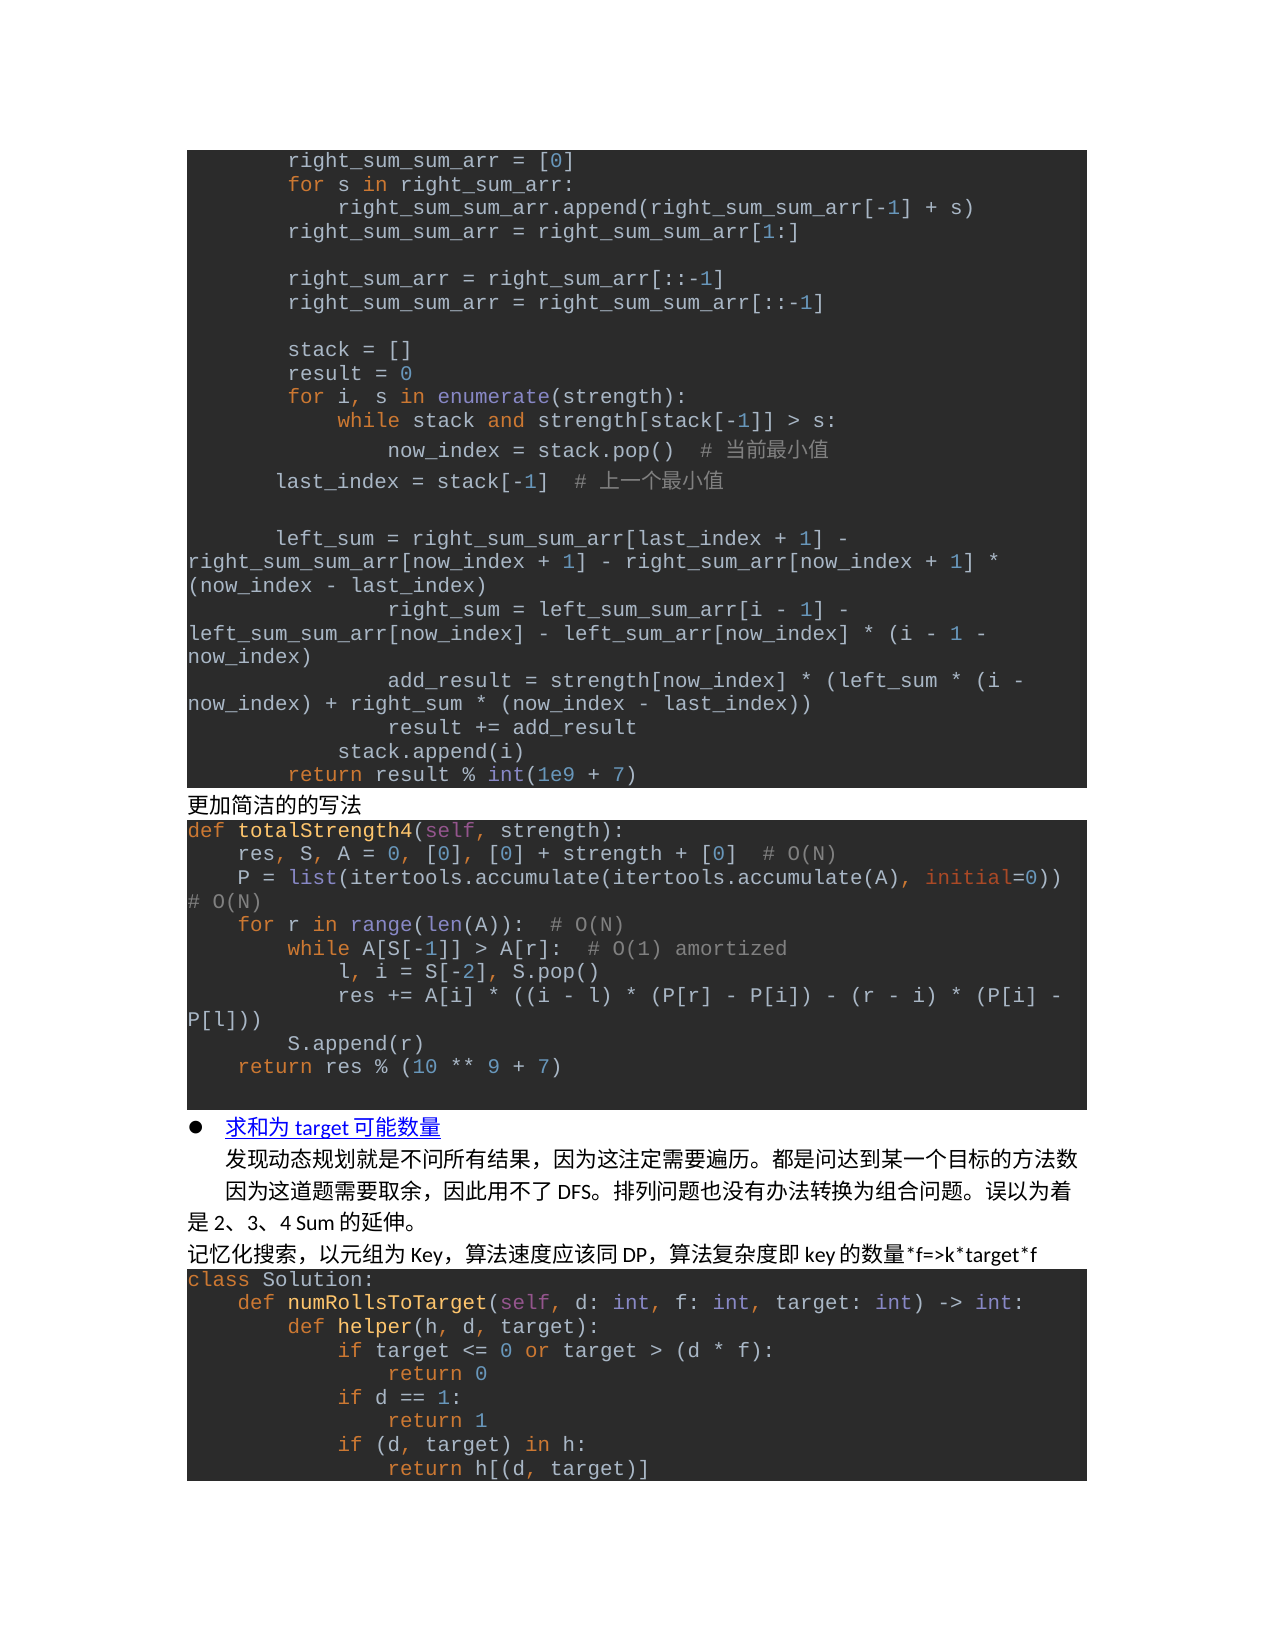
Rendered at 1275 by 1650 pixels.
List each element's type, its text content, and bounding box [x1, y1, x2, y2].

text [187, 150, 1087, 788]
list 求和为target可能数量 [187, 1110, 1087, 1142]
text 记忆化搜索，以元组为Key，算法速度应该同DP，算法复杂度即key的数量*f=>k*target*f [187, 1237, 1087, 1269]
list 发现动态规划就是不问所有结果，因为这注定需要遍历。都是问达到某一个目标的方法数 [225, 1142, 1087, 1174]
text def totalStrength4(self, strength): res, S, A = 0, [0], [0] + strength + [0] # O(N) P = list(itertools.accumulate(itertools.accumulate(A), initial=0)) # O(N) for r in range(len(A)): # O(N) while A[S[-1]] > A[r]: # O(1) amortized l, i = S[-2], S.pop() res += A[i] * ((i - l) * (P[r] - P[i]) - (r - i) * (P[i] - P[l])) S.append(r) return res % (10 ** 9 + 7) [187, 820, 1087, 1080]
text 因为这道题需要取余，因此用不了DFS。排列问题也没有办法转换为组合问题。误以为着是2、3、4 Sum的延伸。 [187, 1174, 1087, 1237]
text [187, 1269, 1087, 1481]
text 更加简洁的的写法 [187, 788, 1087, 820]
